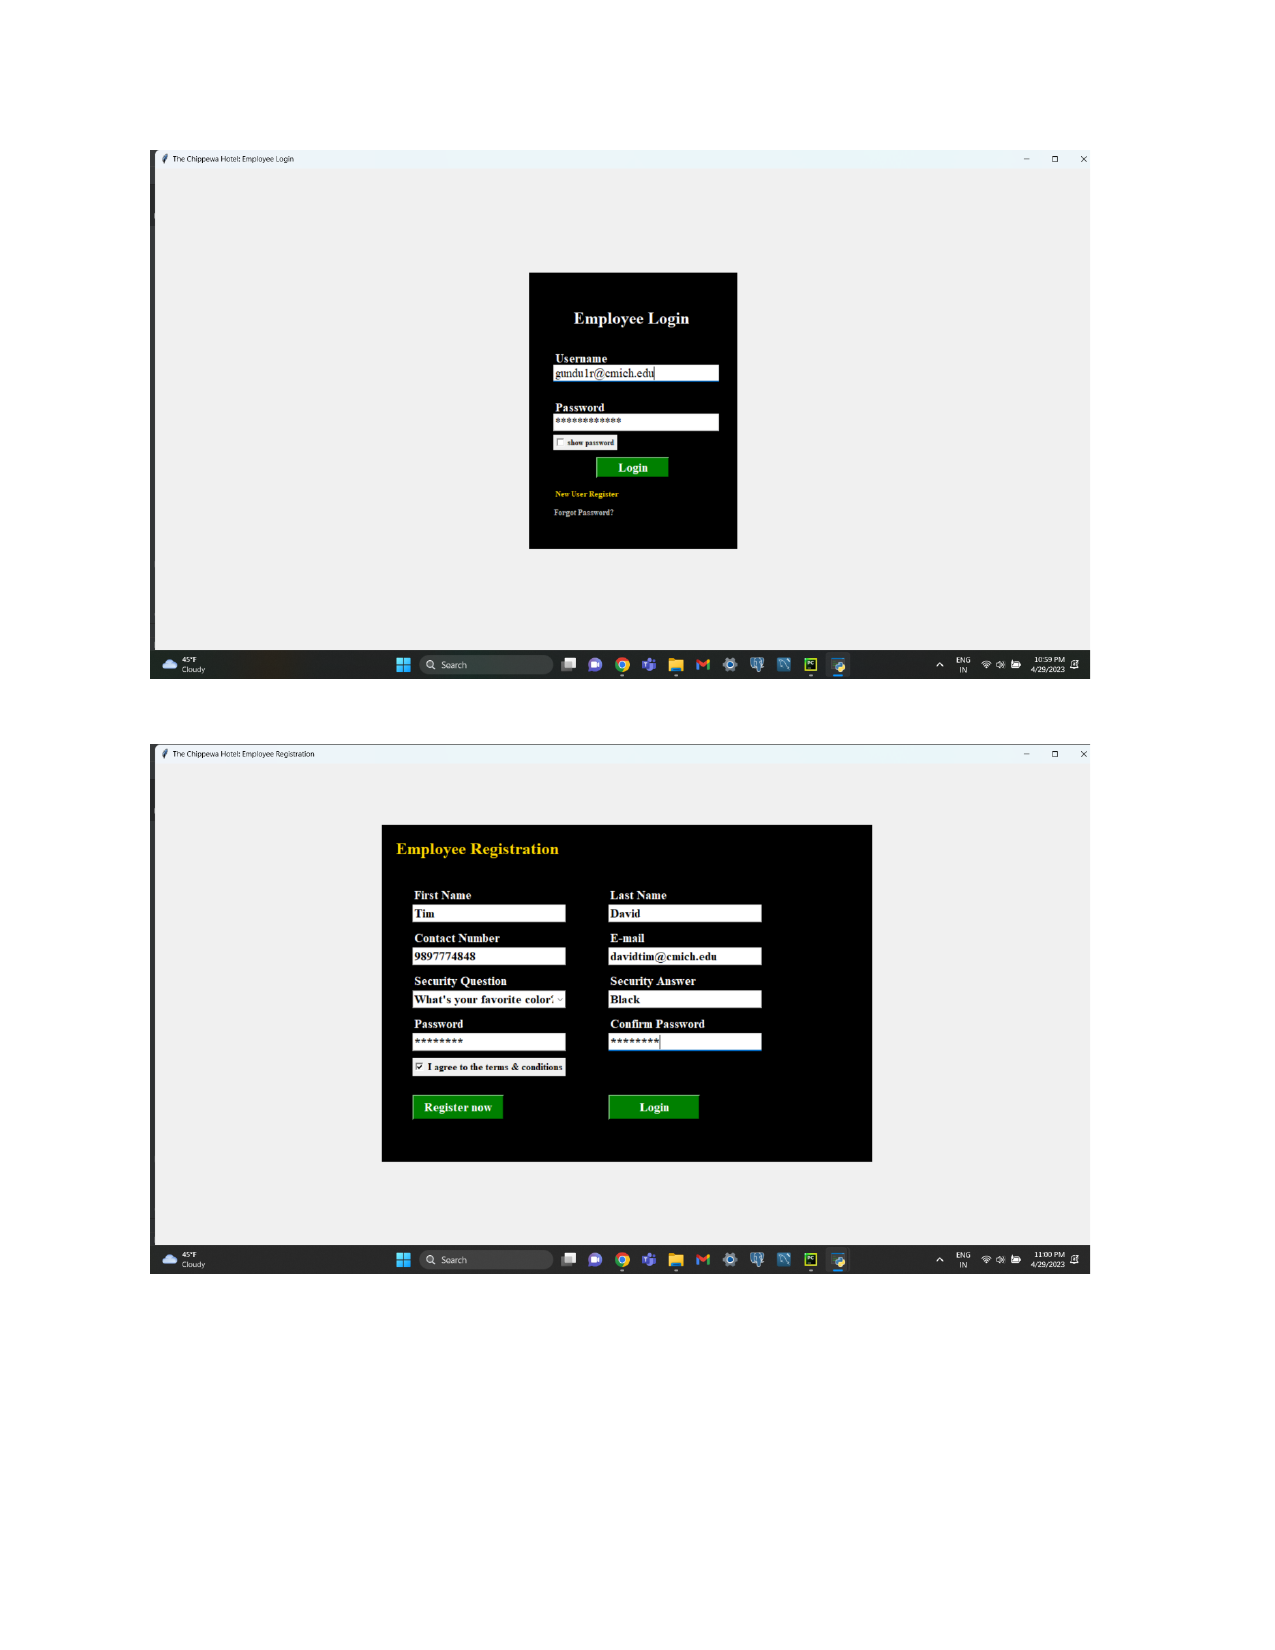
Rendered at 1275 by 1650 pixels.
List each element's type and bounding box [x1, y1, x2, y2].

picture [150, 150, 1091, 679]
picture [150, 744, 1091, 1274]
